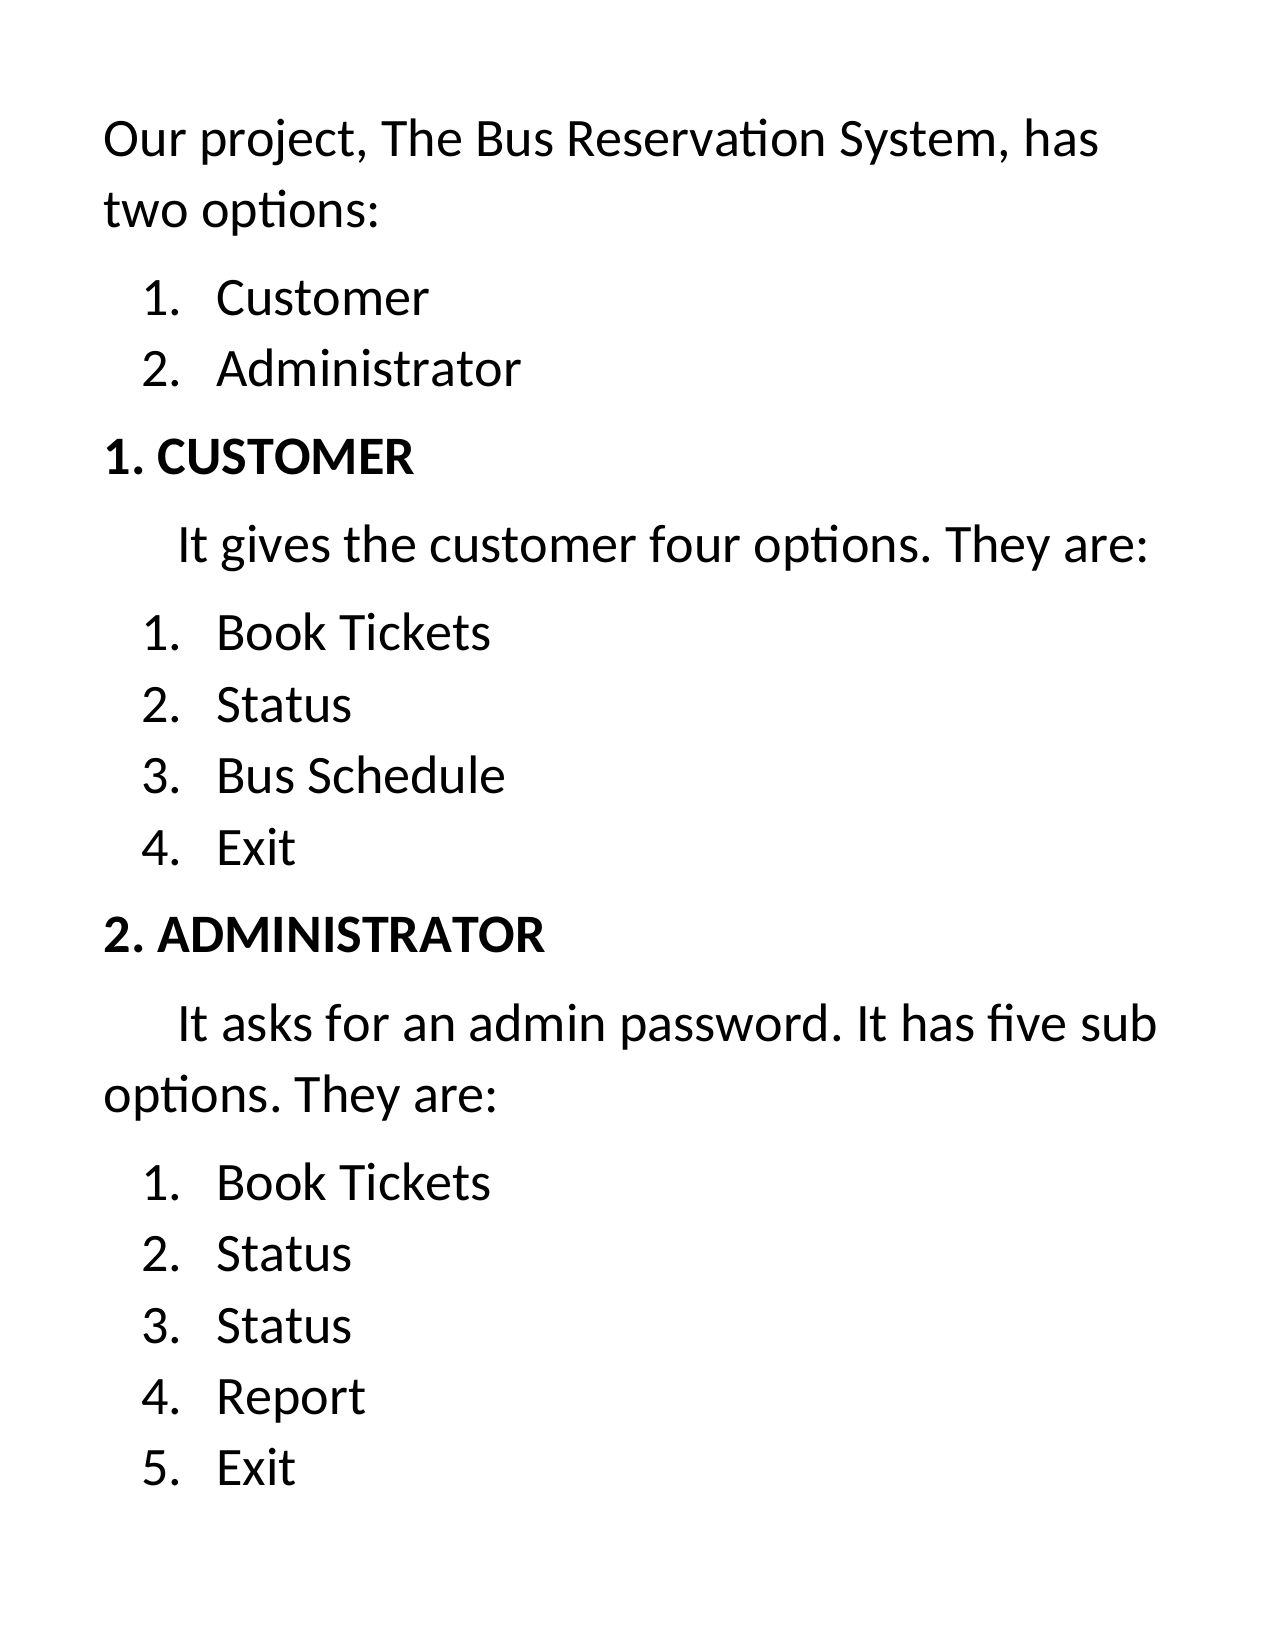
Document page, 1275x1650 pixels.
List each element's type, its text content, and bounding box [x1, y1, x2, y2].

list Customer [141, 263, 1181, 329]
list Administrator [141, 334, 1181, 400]
list Exit [141, 812, 1181, 878]
text 2. ADMINISTRATOR [103, 900, 1181, 966]
list Book Tickets [141, 598, 1181, 664]
text It gives the customer four options. They are: [103, 510, 1181, 576]
text 1. CUSTOMER [103, 422, 1181, 488]
list Status [141, 1219, 1181, 1285]
list Book Tickets [141, 1148, 1181, 1214]
list Status [141, 1290, 1181, 1357]
list Report [141, 1362, 1181, 1428]
text Our project, The Bus Reservation System, has two options: [103, 103, 1181, 241]
list Bus Schedule [141, 741, 1181, 807]
list Exit [141, 1433, 1181, 1499]
list Status [141, 669, 1181, 736]
text It asks for an admin password. It has five sub options. They are: [103, 988, 1181, 1126]
